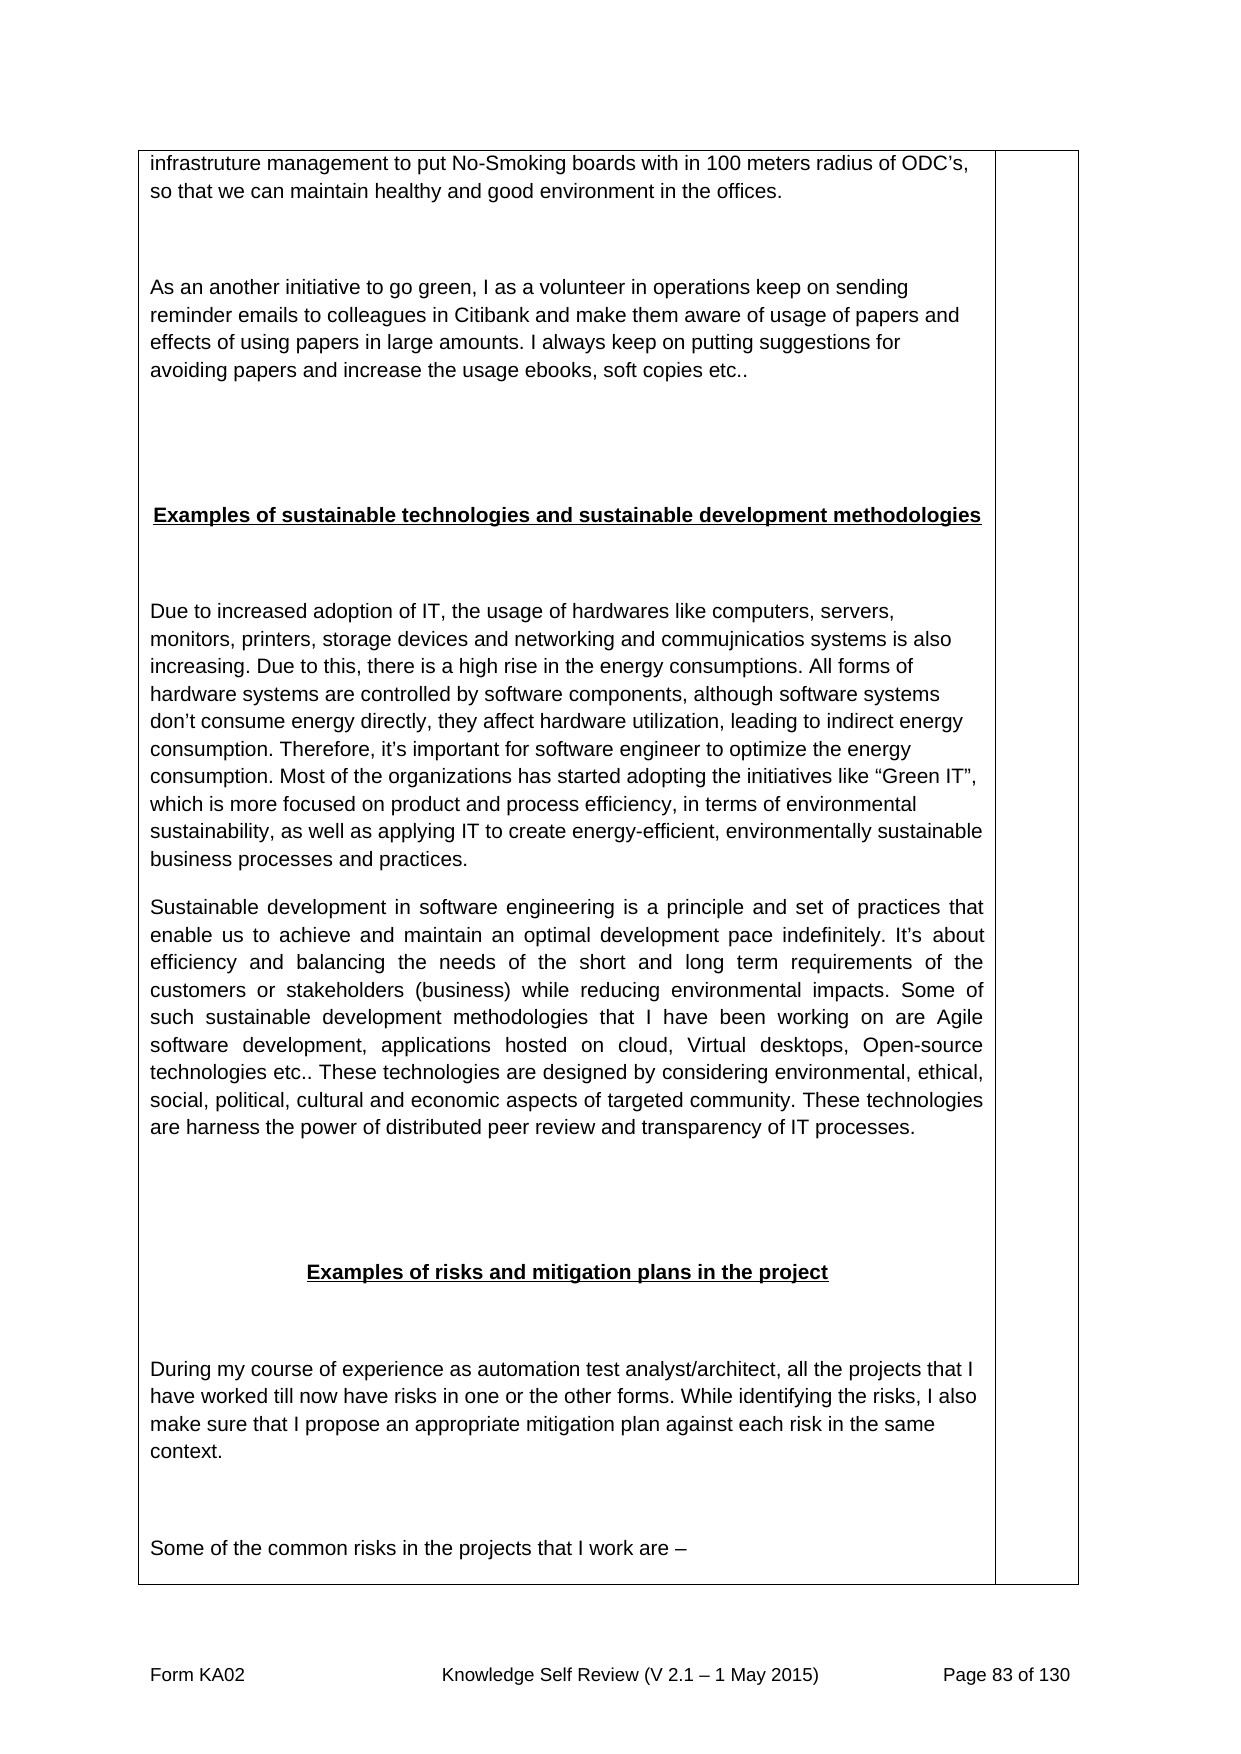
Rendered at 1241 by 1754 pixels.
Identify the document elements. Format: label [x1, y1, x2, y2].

table_cell [996, 151, 1078, 1584]
table_cell [139, 151, 995, 1584]
